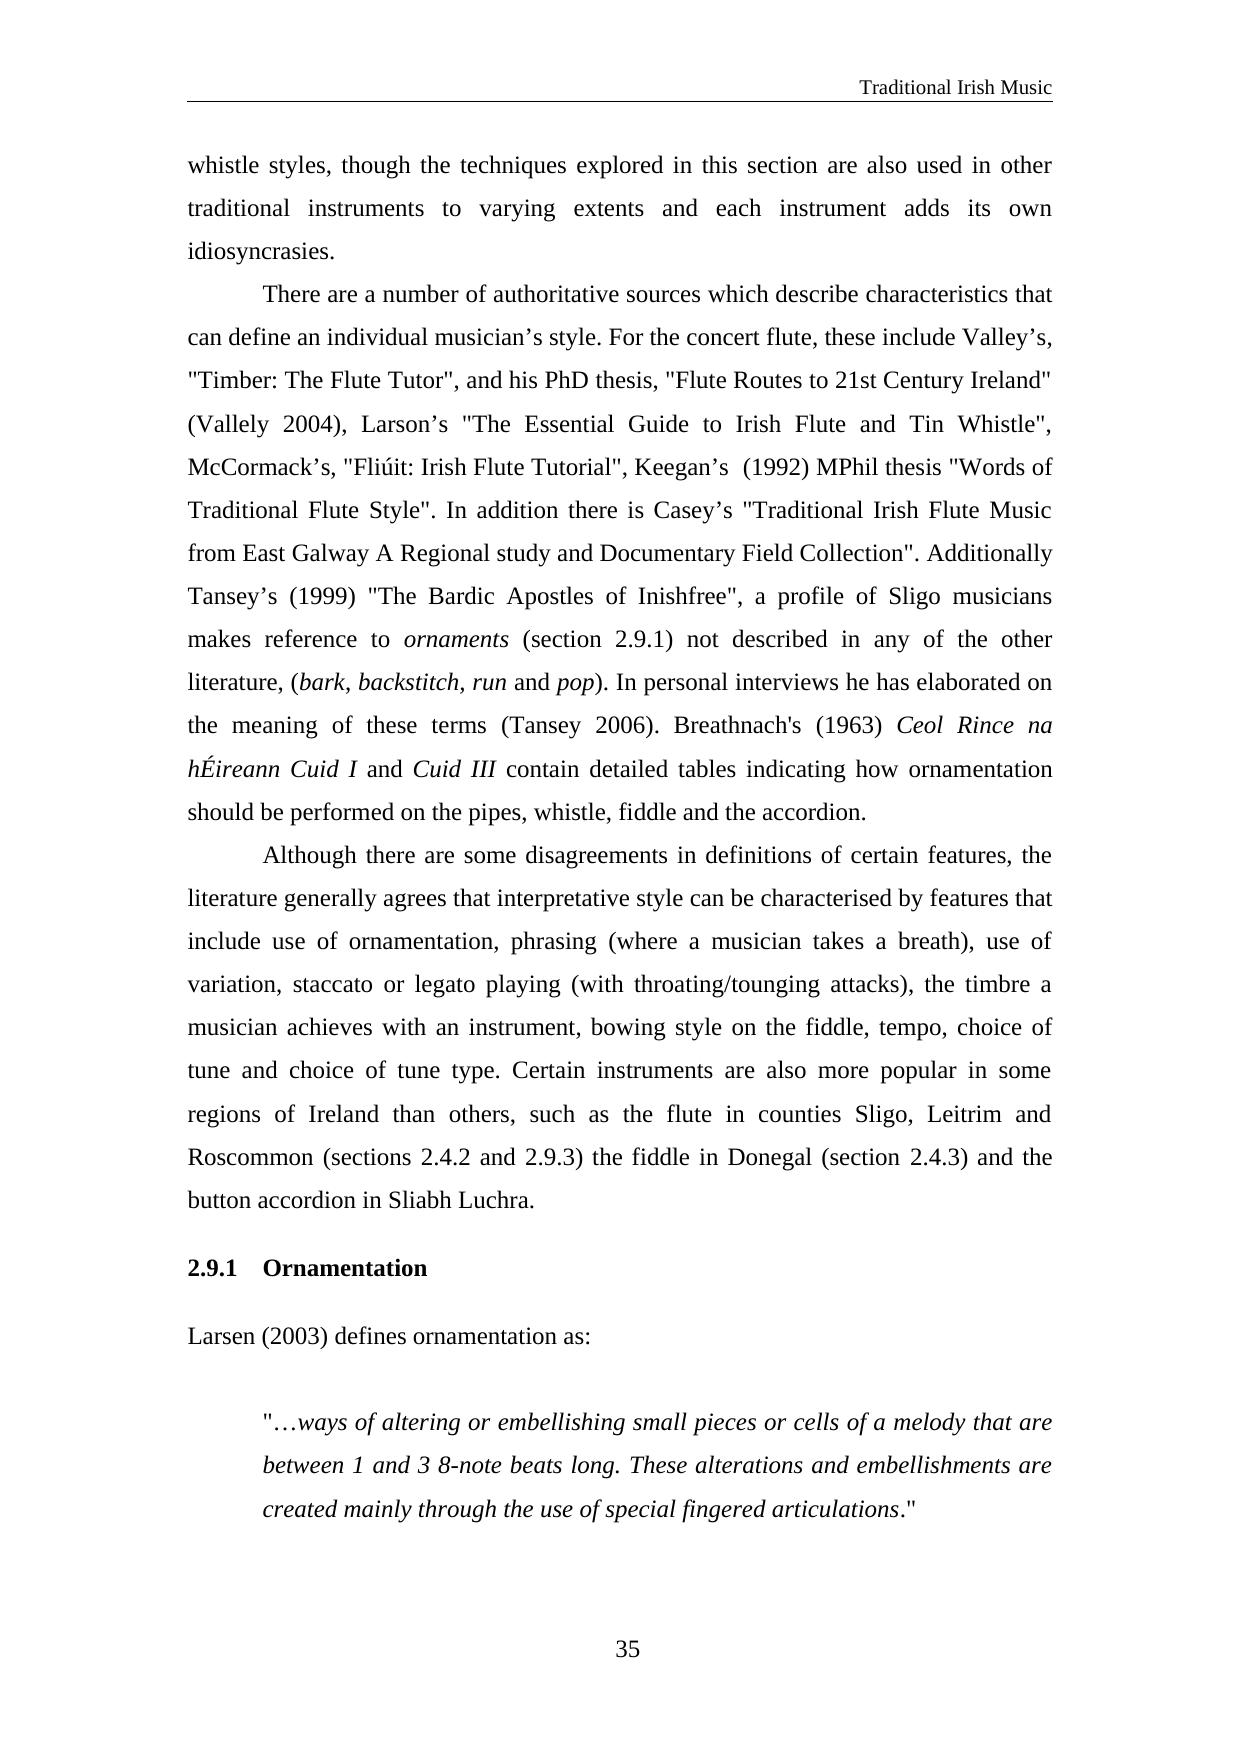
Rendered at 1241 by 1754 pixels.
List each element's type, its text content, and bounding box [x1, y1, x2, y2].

text Larsen defines ornamentation as: [187, 1321, 1053, 1350]
text "…ways of altering or embellishing small pieces or cells of a melody that are between 1 and 3 8-note beats long. These alterations and embellishments are created mainly through the use of special fingered articulations." [262, 1407, 1053, 1522]
text Although there are some disagreements in definitions of certain features, the literature generally agrees that interpretative style can be characterised by features that include use of ornamentation, phrasing (where a musician takes a breath), use of variation, staccato or legato playing (with throating/tounging attacks), the timbre a musician achieves with an instrument, bowing style on the fiddle, tempo, choice of tune and choice of tune type. Certain instruments are also more popular in some regions of Ireland than others, such as the flute in counties Sligo, Leitrim and Roscommon (sections 2.4.2 and 2.9.3) the fiddle in Donegal (section 2.4.3) and the button accordion in Sliabh Luchra. [187, 840, 1053, 1214]
text There are a number of authoritative sources which describe characteristics that can define an individual musician’s style. For the concert flute, these include Valley’s, "Timber: The Flute Tutor", and his PhD thesis, "Flute Routes to 21st Century Ireland" (Vallely 2004), Larson’s "The Essential Guide to Irish Flute and Tin Whistle", McCormack’s, "Fliúit: Irish Flute Tutorial", Keegan’s MPhil thesis "Words of Traditional Flute Style". In addition there is Casey’s "Traditional Irish Flute Music from East Galway A Regional study and Documentary Field Collection". Additionally Tansey’s "The Bardic Apostles of Inishfree", a profile of Sligo musicians makes reference to ornaments (section 2.9.1) not described in any of the other literature, (bark, backstitch, run and pop). In personal interviews he has elaborated on the meaning of these terms (Tansey 2006). Breathnach's (1963) Ceol Rince na hÉireann Cuid I and Cuid III contain detailed tables indicating how ornamentation should be performed on the pipes, whistle, fiddle and the accordion. [187, 279, 1053, 826]
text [187, 150, 1053, 265]
subtitle Ornamentation [187, 1253, 1053, 1282]
